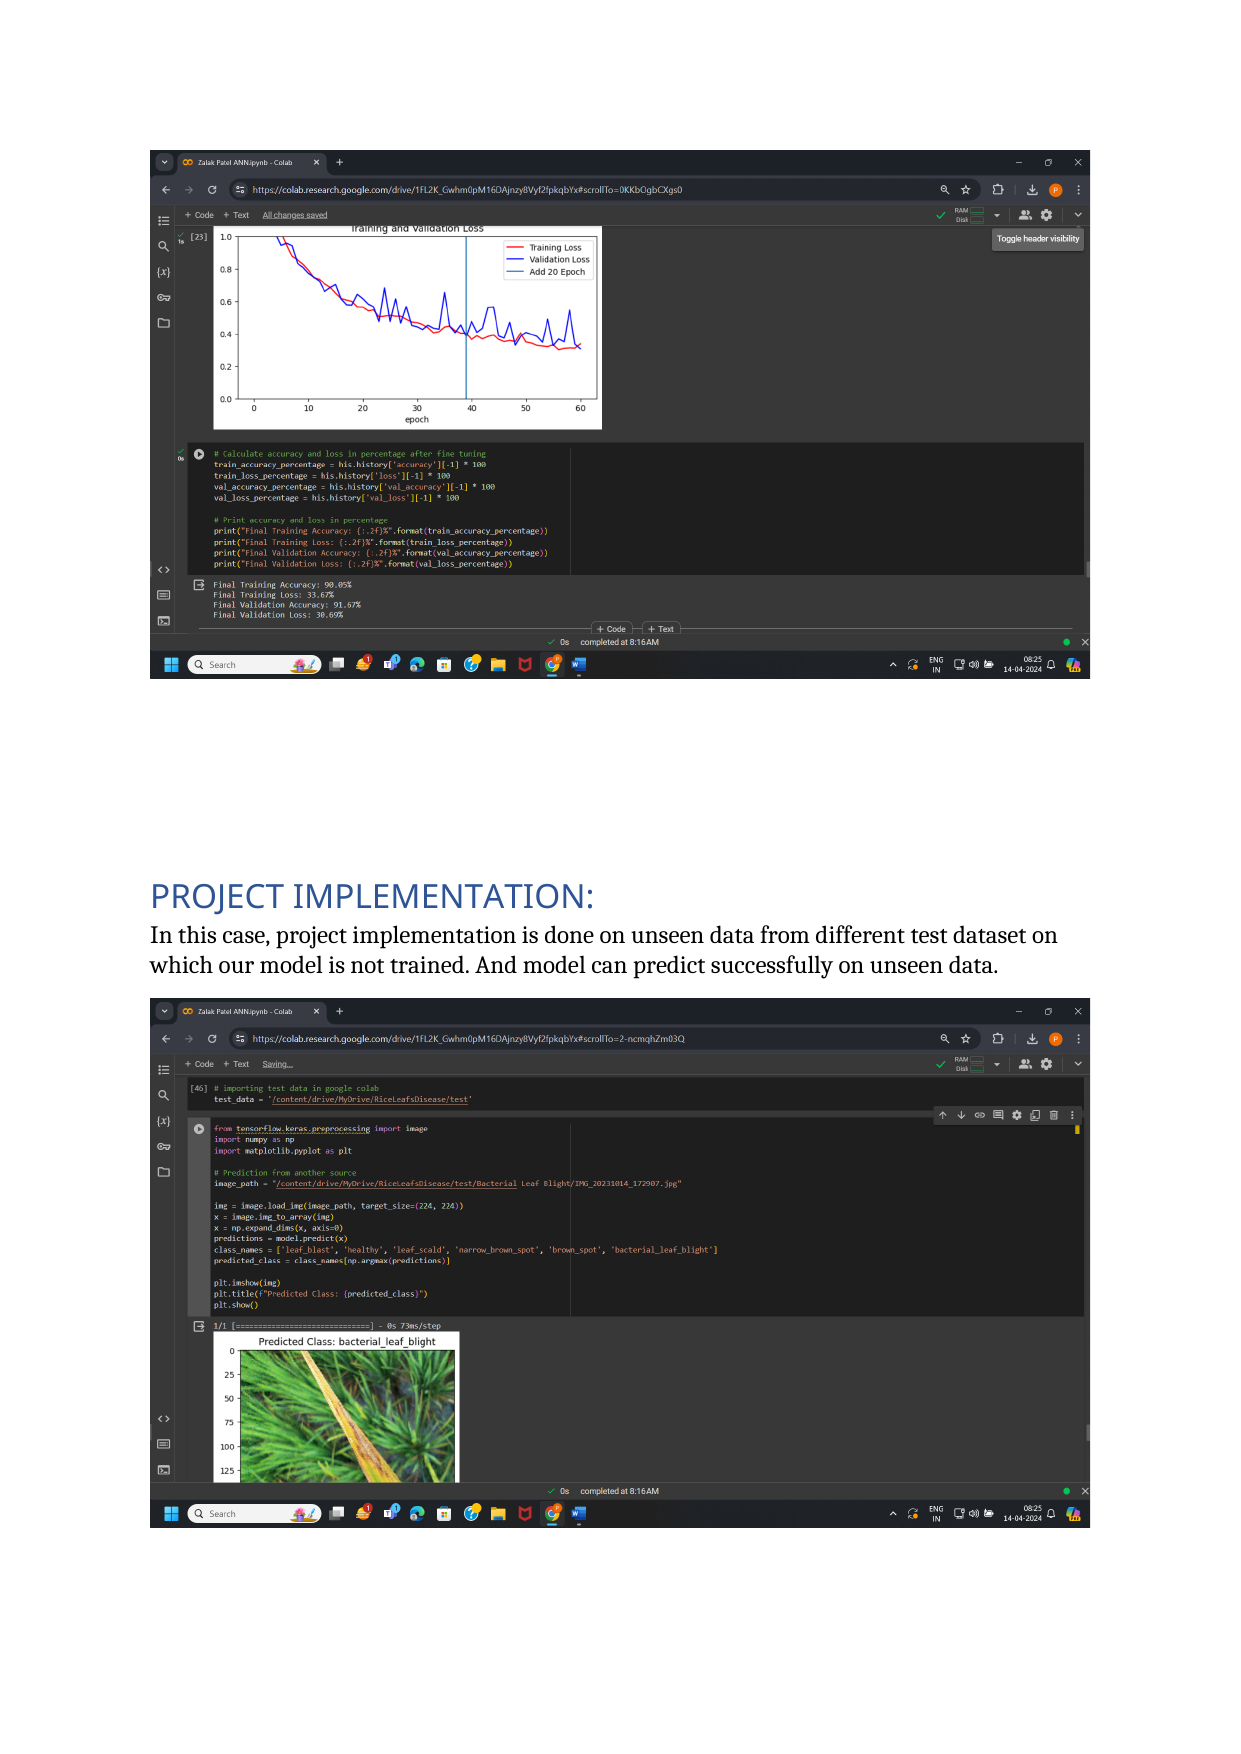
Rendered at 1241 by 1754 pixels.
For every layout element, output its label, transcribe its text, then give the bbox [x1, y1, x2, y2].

subtitle PROJECT IMPLEMENTATION: [150, 873, 1090, 918]
picture [150, 998, 1091, 1528]
text In this case, project implementation is done on unseen data from different test dataset on which our model is not trained. And model can predict successfully on unseen data. [150, 921, 1090, 980]
picture [150, 150, 1091, 679]
